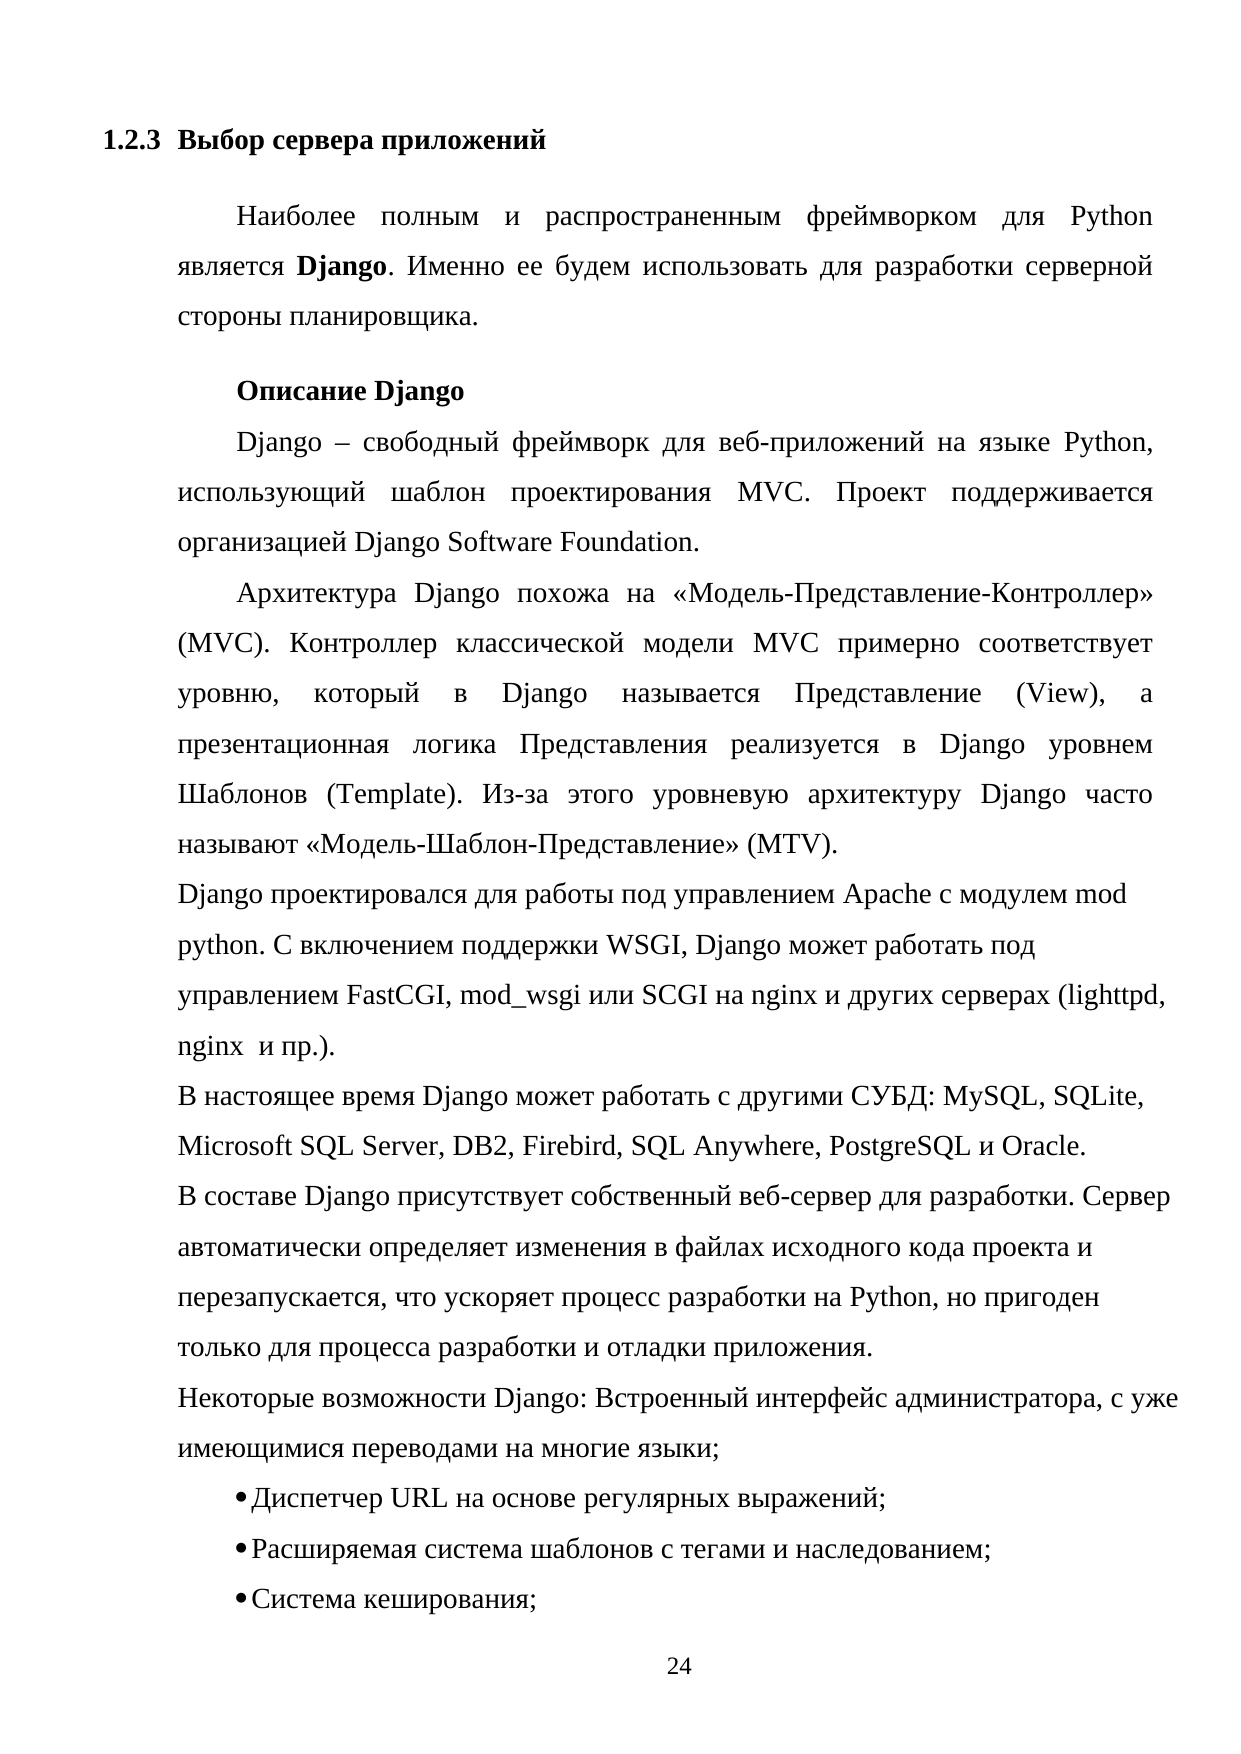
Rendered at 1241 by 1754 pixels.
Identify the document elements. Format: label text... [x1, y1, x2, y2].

text Django – свободный фреймворк для веб-приложений на языке Python, использующий шаблон проектирования MVC. Проект поддерживается организацией Django Software Foundation. [177, 424, 1153, 558]
text Наиболее полным и распространенным фреймворком для Python является Django. Именно ее будем использовать для разработки серверной стороны планировщика. [177, 198, 1153, 332]
list Система кеширования; [177, 1581, 1153, 1615]
text Django проектировался для работы под управлением Apache с модулем mod python. С включением поддержки WSGI, Django может работать под управлением FastCGI, mod_wsgi или SCGI на nginx и других серверах (lighttpd, nginx и пр.). [177, 877, 1181, 1061]
subtitle Выбор сервера приложений [102, 122, 1153, 156]
list Расширяемая система шаблонов с тегами и наследованием; [177, 1531, 1153, 1564]
text Архитектура Django похожа на «Модель-Представление-Контроллер» (MVC). Контроллер классической модели MVC примерно соответствует уровню, который в Django называется Представление (View), а презентационная логика Представления реализуется в Django уровнем Шаблонов (Template). Из-за этого уровневую архитектуру Django часто называют «Модель-Шаблон-Представление» (MTV). [177, 575, 1153, 860]
text Описание Django [177, 373, 1153, 407]
text В настоящее время Django может работать с другими СУБД: MySQL, SQLite, Microsoft SQL Server, DB2, Firebird, SQL Anywhere, PostgreSQL и Oracle. [177, 1078, 1181, 1162]
text Некоторые возможности Django: Встроенный интерфейс администратора, с уже имеющимися переводами на многие языки; [177, 1380, 1181, 1464]
list Диспетчер URL на основе регулярных выражений; [177, 1480, 1153, 1514]
text В составе Django присутствует собственный веб-сервер для разработки. Сервер автоматически определяет изменения в файлах исходного кода проекта и перезапускается, что ускоряет процесс разработки на Python, но пригоден только для процесса разработки и отладки приложения. [177, 1178, 1181, 1363]
